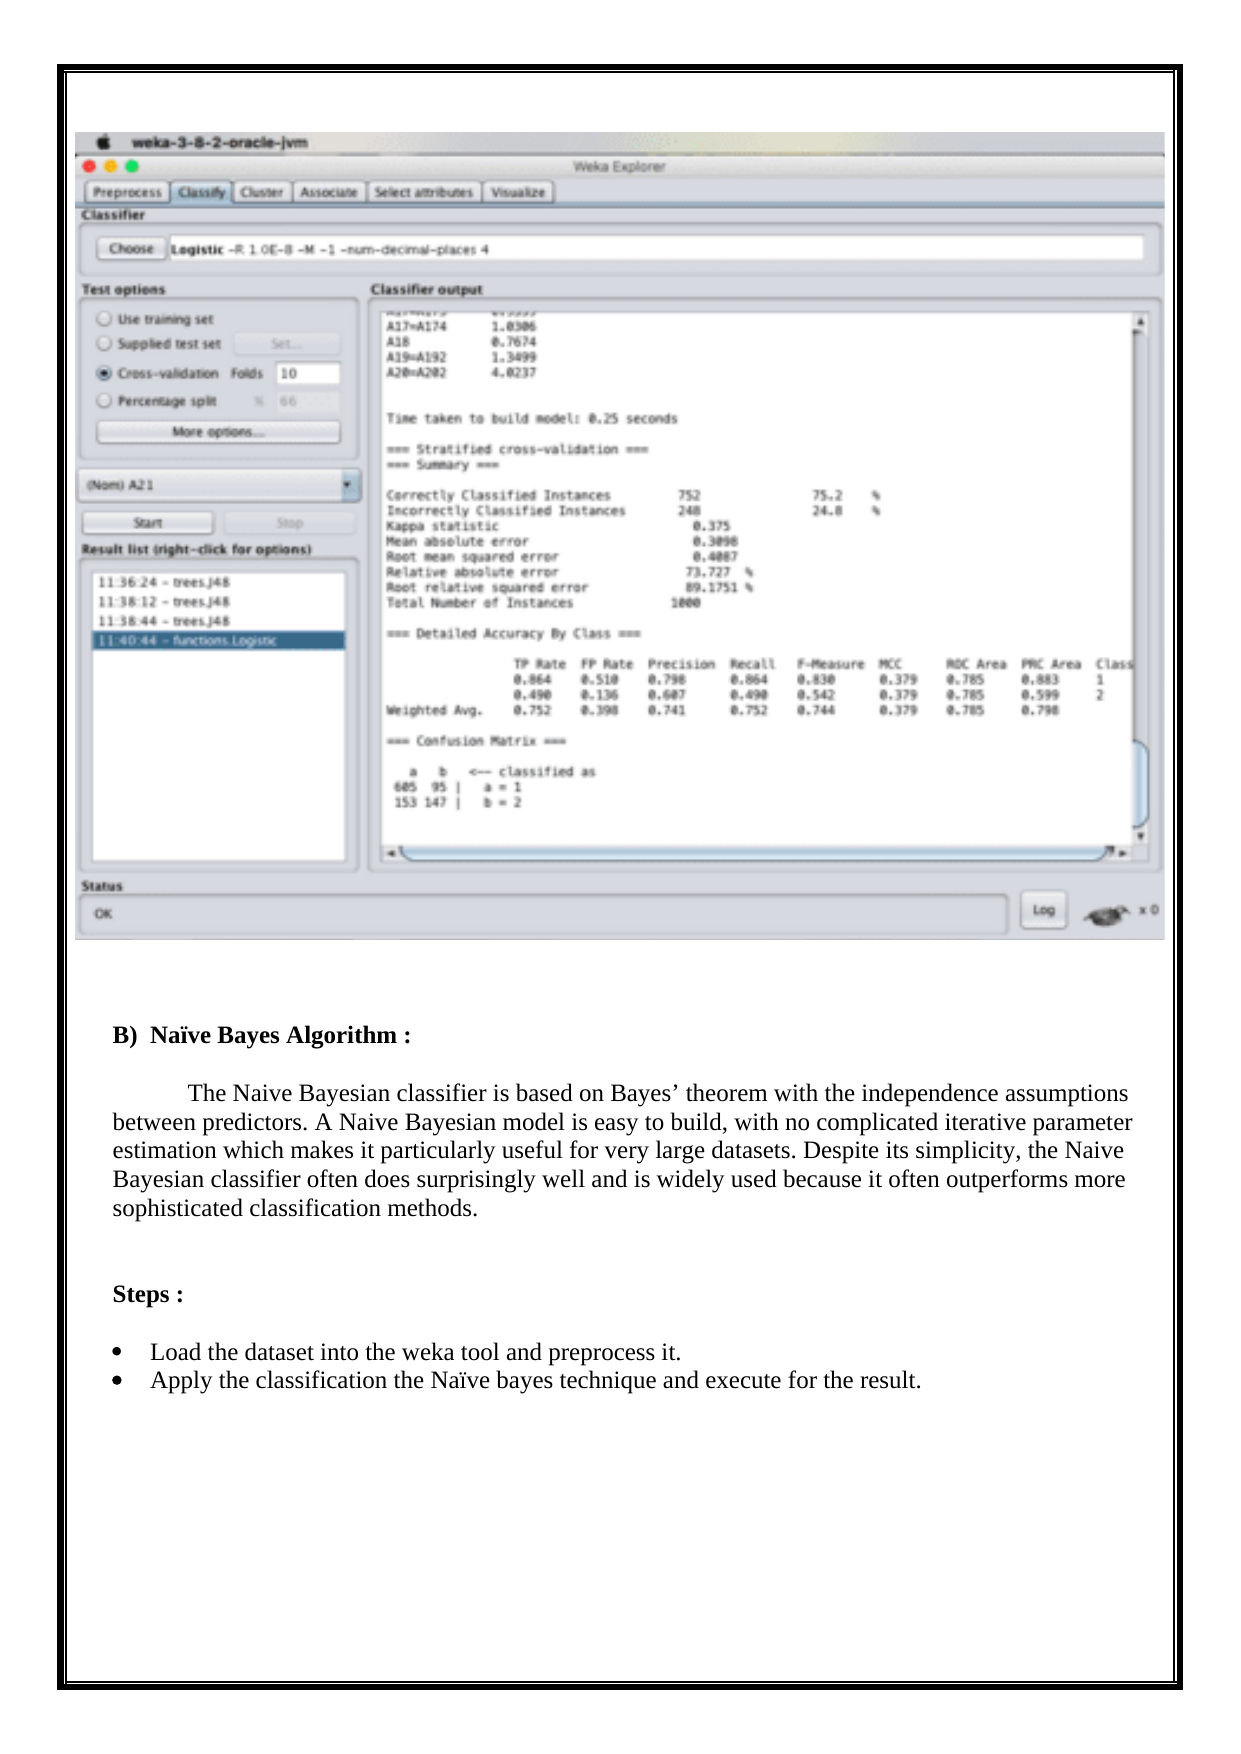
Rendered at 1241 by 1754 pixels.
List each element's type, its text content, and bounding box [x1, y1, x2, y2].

list Load the dataset into the weka tool and preprocess it. [112, 1337, 1165, 1366]
list Naïve Bayes Algorithm : [112, 1021, 1165, 1049]
text The Naive Bayesian classifier is based on Bayes’ theorem with the independence assumptions between predictors. A Naive Bayesian model is easy to build, with no complicated iterative parameter estimation which makes it particularly useful for very large datasets. Despite its simplicity, the Naive Bayesian classifier often does surprisingly well and is widely used because it often outperforms more sophisticated classification methods. [112, 1078, 1165, 1222]
text Steps : [75, 1279, 1165, 1308]
list Apply the classification the Naïve bayes technique and execute for the result. [112, 1366, 1165, 1394]
picture [75, 132, 1165, 940]
